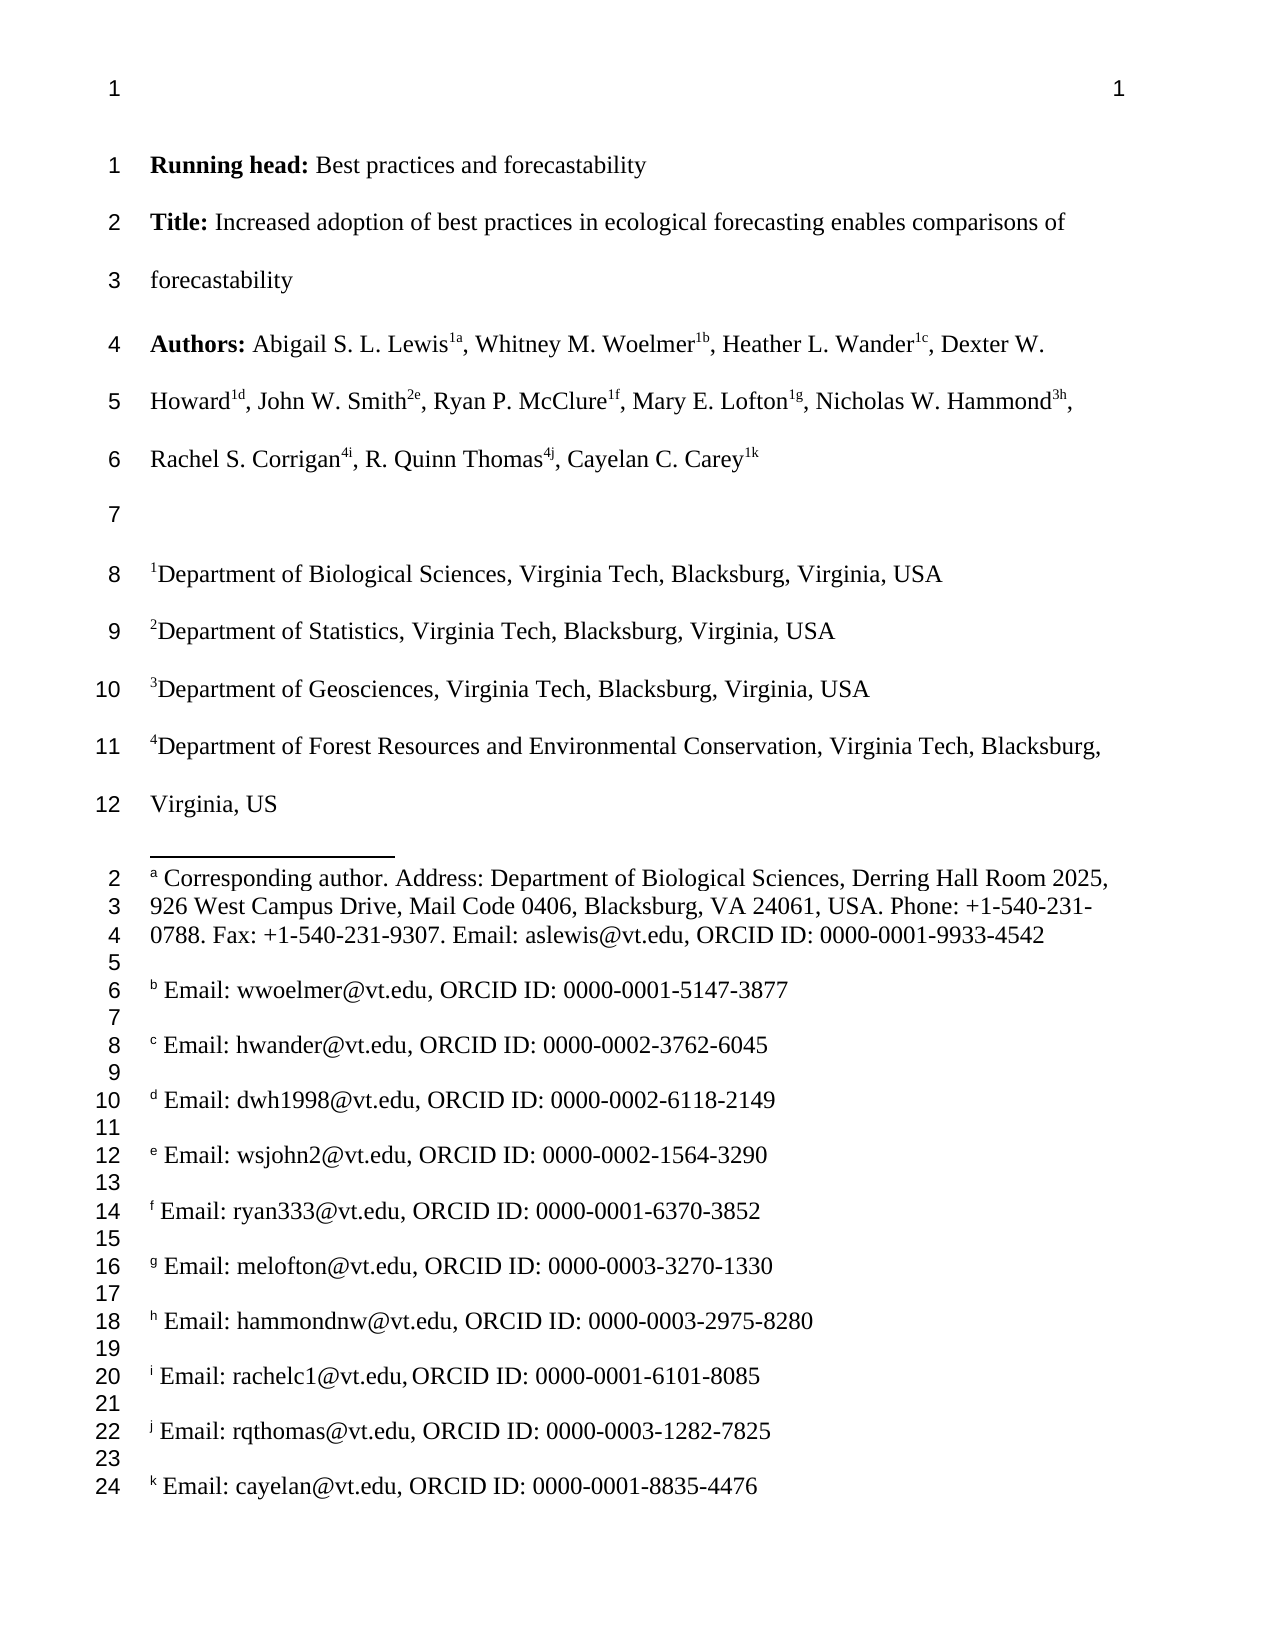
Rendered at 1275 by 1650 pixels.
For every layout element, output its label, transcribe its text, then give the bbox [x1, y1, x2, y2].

text Running head: Best practices and forecastability [150, 150, 1125, 179]
text Authors: Abigail S. L. Lewis1, Whitney M. Woelmer1, Heather L. Wander1, Dexter W. Howard1, John W. Smith2, Ryan P. McClure1, Mary E. Lofton1, Nicholas W. Hammond3, Rachel S. Corrigan4, R. Quinn Thomas4, Cayelan C. Carey1 [150, 329, 1125, 472]
text 4Department of Forest Resources and Environmental Conservation, Virginia Tech, Blacksburg, Virginia, US [150, 731, 1125, 817]
text 1Department of Biological Sciences, Virginia Tech, Blacksburg, Virginia, USA [150, 559, 1125, 587]
text 3Department of Geosciences, Virginia Tech, Blacksburg, Virginia, USA [150, 674, 1125, 702]
text 2Department of Statistics, Virginia Tech, Blacksburg, Virginia, USA [150, 616, 1125, 645]
title Title: Increased adoption of best practices in ecological forecasting enables comparisons of forecastability [150, 207, 1125, 294]
